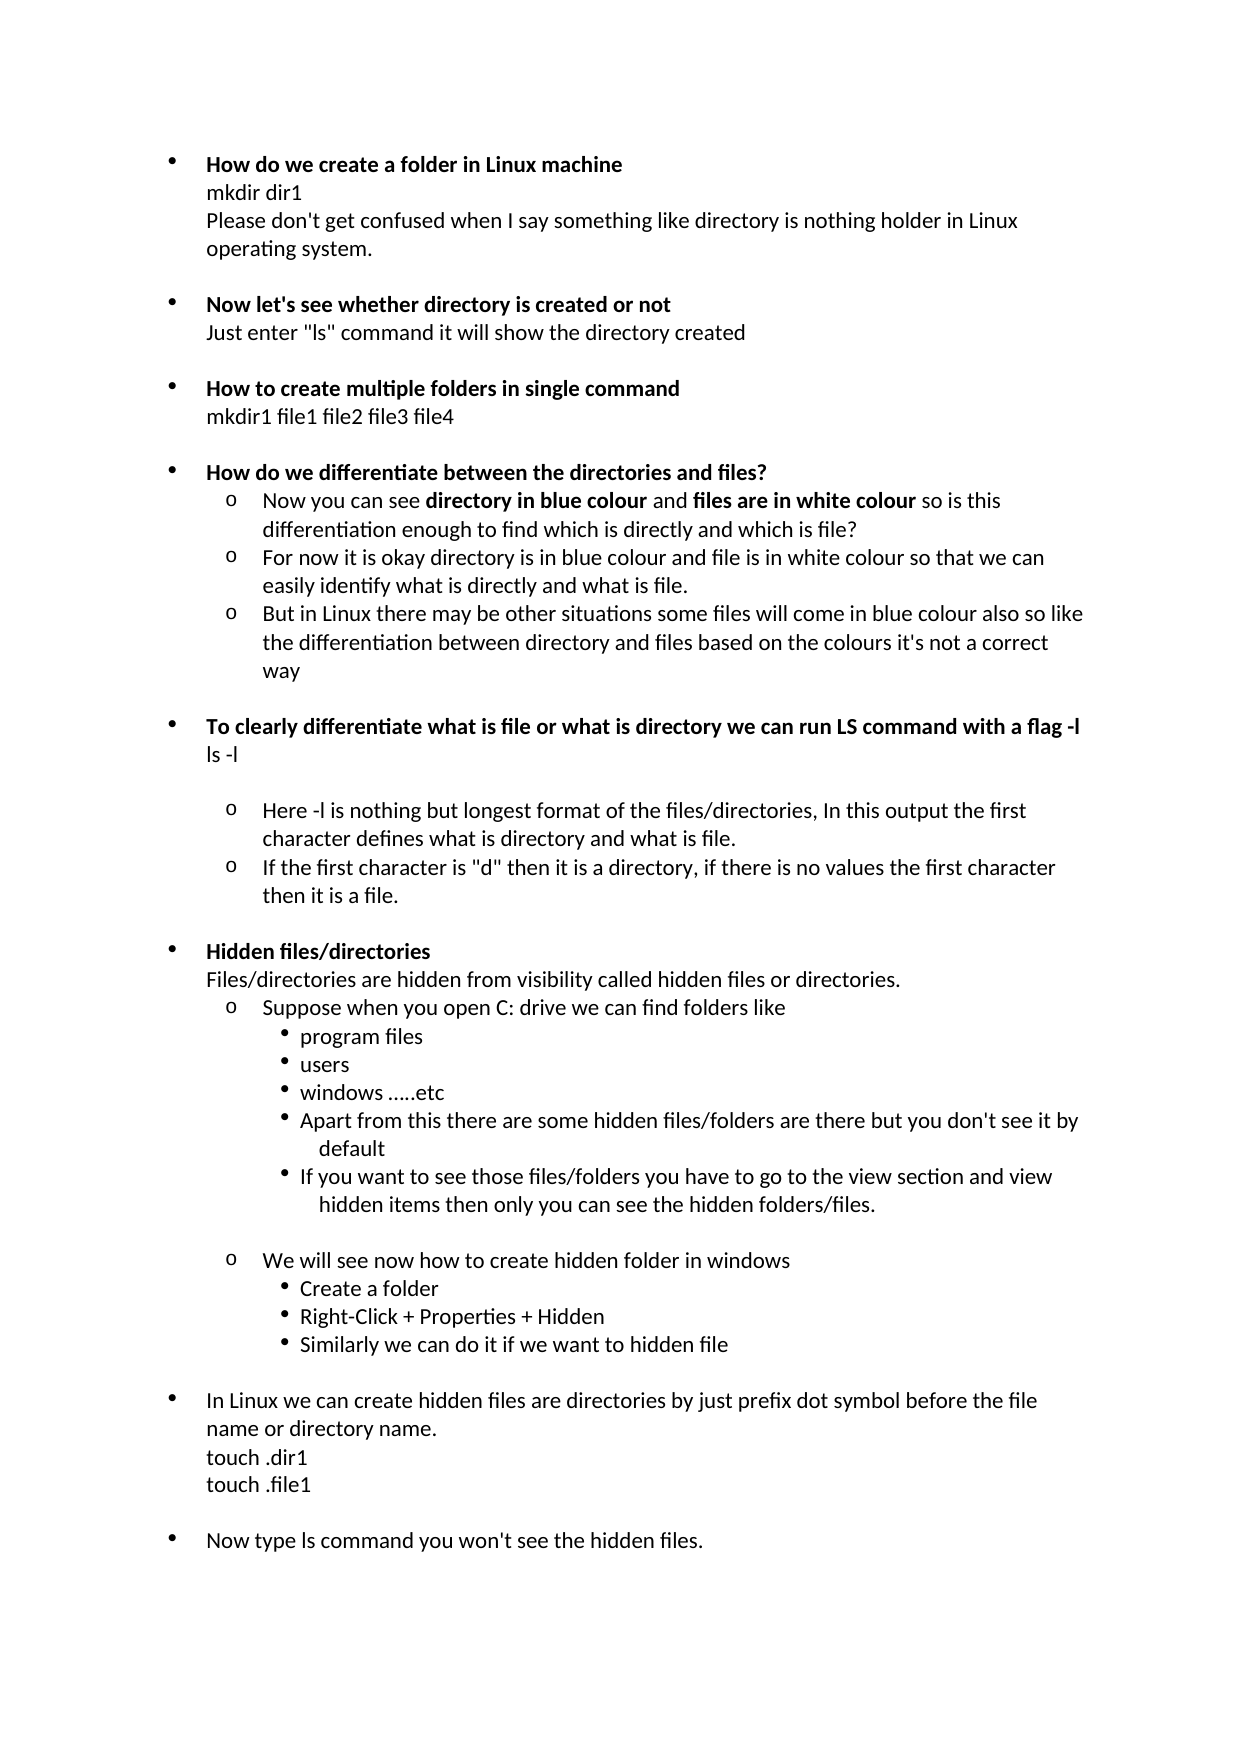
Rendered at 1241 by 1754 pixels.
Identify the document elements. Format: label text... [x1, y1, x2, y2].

text touch .file1 [206, 1471, 1090, 1499]
list Apart from this there are some hidden files/folders are there but you don't see it by default [281, 1106, 1090, 1162]
list Now type ls command you won't see the hidden files. [169, 1527, 1090, 1555]
list How to create multiple folders in single command [169, 374, 1090, 402]
list program files [281, 1022, 1090, 1050]
list Here -l is nothing but longest format of the files/directories, In this output the first character defines what is directory and what is file. [225, 796, 1090, 853]
text Just enter "ls" command it will show the directory created [206, 318, 1090, 346]
list How do we differentiate between the directories and files? [169, 458, 1090, 486]
list Now let's see whether directory is created or not [169, 290, 1090, 318]
list Right-Click + Properties + Hidden [281, 1302, 1090, 1331]
text mkdir dir1 [206, 178, 1090, 206]
list But in Linux there may be other situations some files will come in blue colour also so like the differentiation between directory and files based on the colours it's not a correct way [225, 599, 1090, 684]
text ls -l [206, 740, 1090, 768]
list If you want to see those files/folders you have to go to the view section and view hidden items then only you can see the hidden folders/files. [281, 1162, 1090, 1218]
list If the first character is "d" then it is a directory, if there is no values the first character then it is a file. [225, 853, 1090, 909]
list For now it is okay directory is in blue colour and file is in white colour so that we can easily identify what is directly and what is file. [225, 543, 1090, 599]
list windows …..etc [281, 1078, 1090, 1106]
list Create a folder [281, 1274, 1090, 1302]
list users [281, 1050, 1090, 1078]
list To clearly differentiate what is file or what is directory we can run LS command with a flag -l [169, 712, 1090, 740]
list How do we create a folder in Linux machine [169, 150, 1090, 178]
list Now you can see directory in blue colour and files are in white colour so is this differentiation enough to find which is directly and which is file? [225, 486, 1090, 543]
text touch .dir1 [206, 1443, 1090, 1471]
text mkdir1 file1 file2 file3 file4 [206, 402, 1090, 430]
text Files/directories are hidden from visibility called hidden files or directories. [206, 965, 1090, 993]
list We will see now how to create hidden folder in windows [225, 1246, 1090, 1274]
list In Linux we can create hidden files are directories by just prefix dot symbol before the file name or directory name. [169, 1387, 1090, 1443]
list Similarly we can do it if we want to hidden file [281, 1331, 1090, 1358]
list Hidden files/directories [169, 937, 1090, 965]
list Suppose when you open C: drive we can find folders like [225, 993, 1090, 1022]
text Please don't get confused when I say something like directory is nothing holder in Linux operating system. [206, 206, 1090, 262]
